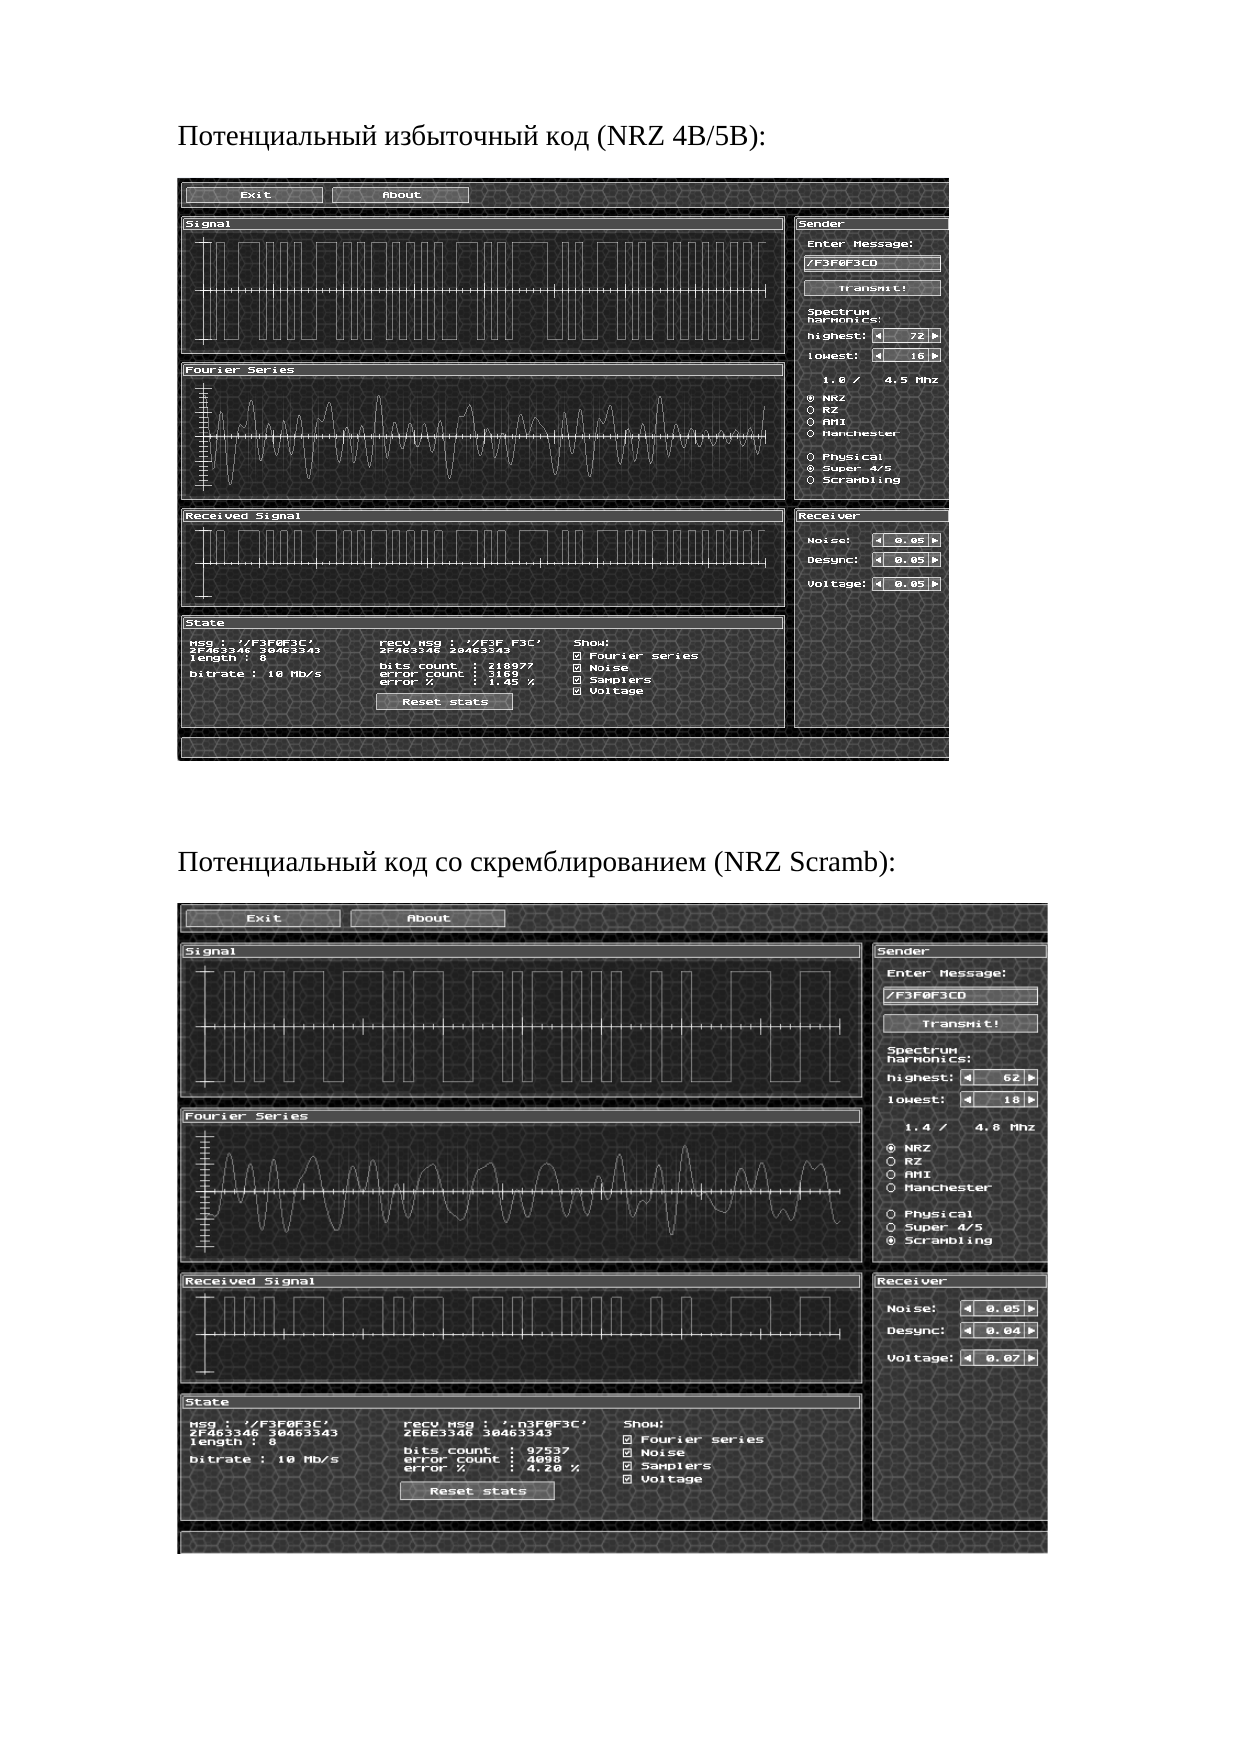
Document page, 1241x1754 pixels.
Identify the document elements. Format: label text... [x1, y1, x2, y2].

text Потенциальный избыточный код (NRZ 4B/5B): [177, 118, 1152, 152]
picture [177, 903, 1048, 1554]
picture [177, 177, 949, 761]
text Потенциальный код со скремблированием (NRZ Scramb): [177, 844, 1152, 878]
